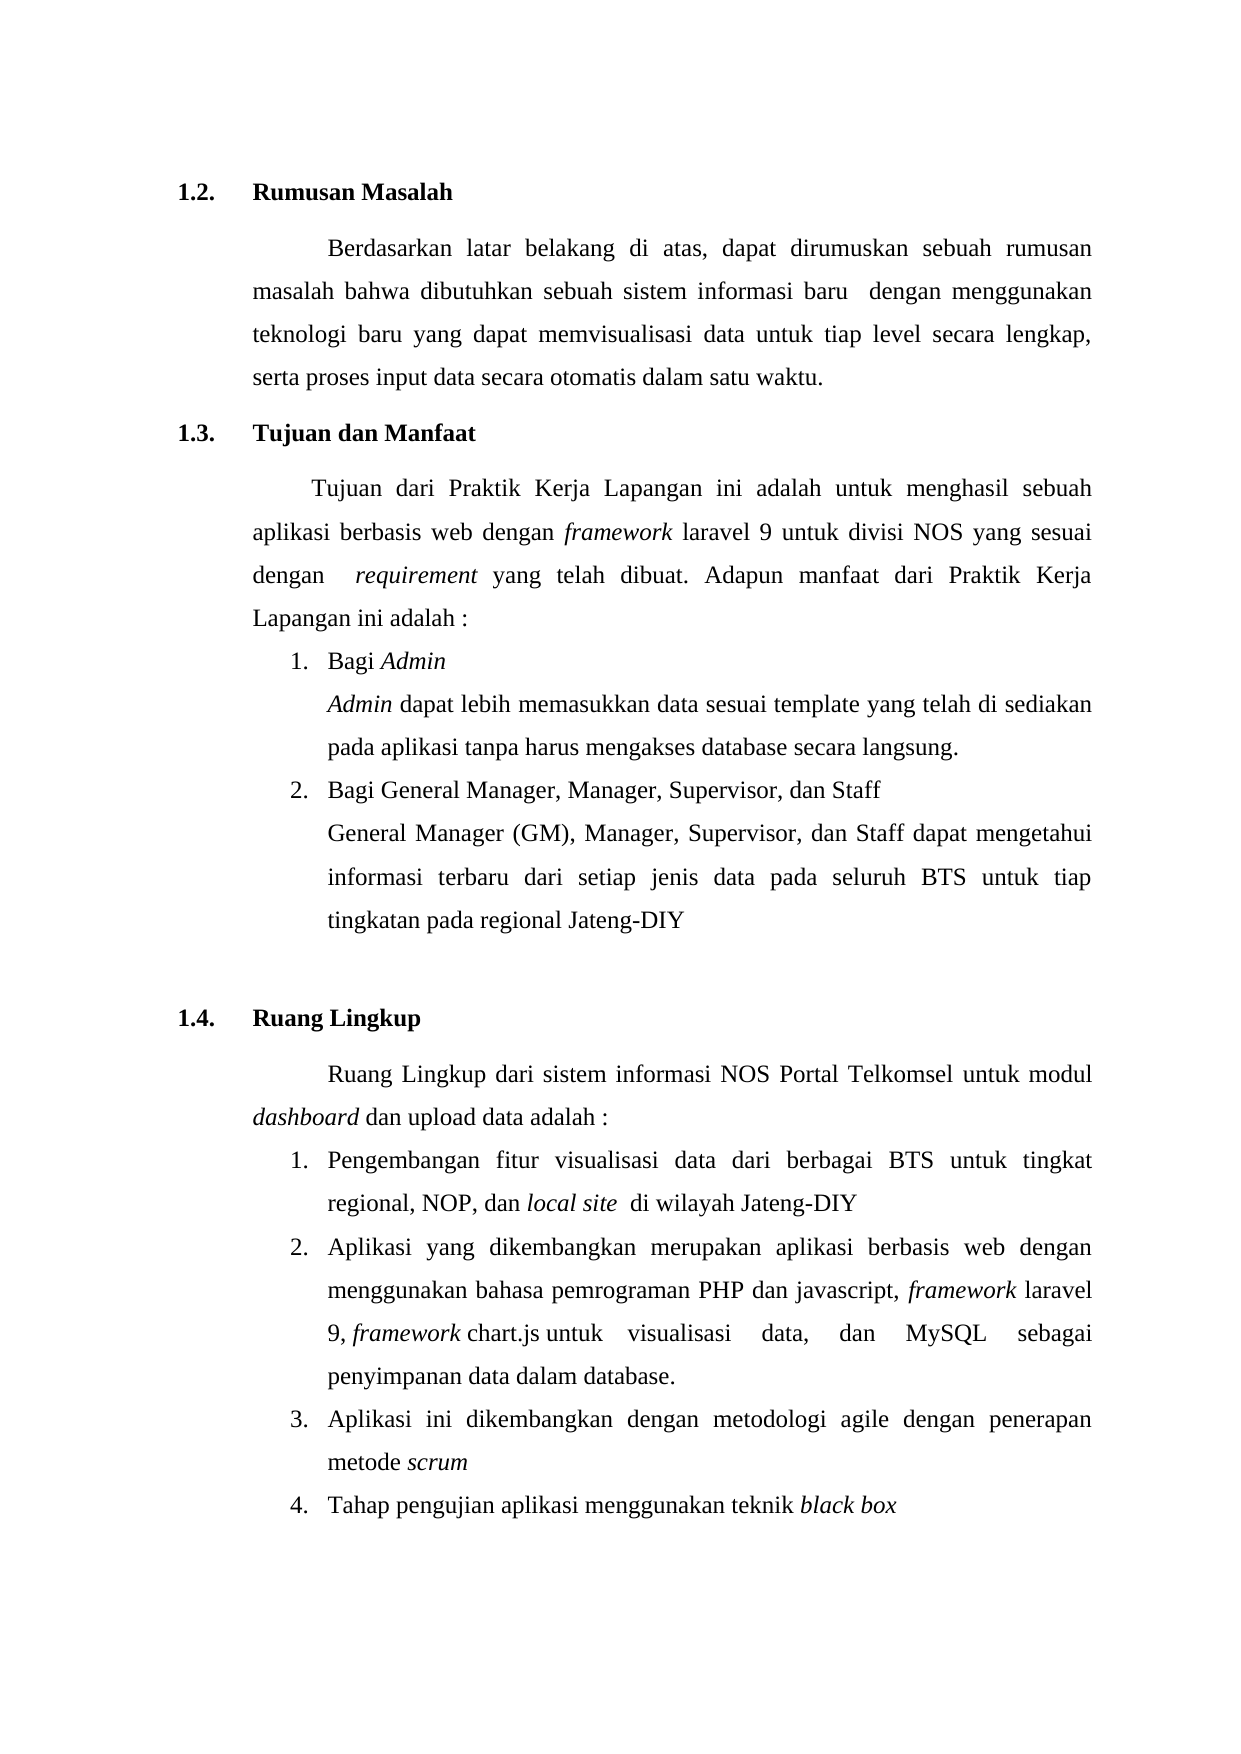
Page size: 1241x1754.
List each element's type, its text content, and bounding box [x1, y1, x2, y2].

text Berdasarkan latar belakang di atas, dapat dirumuskan sebuah rumusan masalah bahwa dibutuhkan sebuah sistem informasi baru dengan menggunakan teknologi baru yang dapat memvisualisasi data untuk tiap level secara lengkap, serta proses input data secara otomatis dalam satu waktu. [252, 233, 1092, 391]
subtitle 1.4. Ruang Lingkup [177, 1003, 1092, 1032]
list Admin dapat lebih memasukkan data sesuai template yang telah di sediakan pada aplikasi tanpa harus mengakses database secara langsung. [327, 689, 1092, 761]
list Bagi General Manager, Manager, Supervisor, dan Staff [290, 775, 1092, 804]
text Tujuan dari Praktik Kerja Lapangan ini adalah untuk menghasil sebuah aplikasi berbasis web dengan framework laravel 9 untuk divisi NOS yang sesuai dengan requirement yang telah dibuat. Adapun manfaat dari Praktik Kerja Lapangan ini adalah : [252, 473, 1092, 632]
list Bagi Admin [290, 646, 1092, 675]
list Aplikasi yang dikembangkan merupakan aplikasi berbasis web dengan menggunakan bahasa pemrograman PHP dan javascript, framework laravel 9, framework chart.js untuk visualisasi data, dan MySQL sebagai penyimpanan data dalam database. [290, 1232, 1092, 1390]
list General Manager (GM), Manager, Supervisor, dan Staff dapat mengetahui informasi terbaru dari setiap jenis data pada seluruh BTS untuk tiap tingkatan pada regional Jateng-DIY [327, 818, 1092, 933]
list Tahap pengujian aplikasi menggunakan teknik black box [290, 1490, 1092, 1519]
subtitle 1.3. Tujuan dan Manfaat [177, 418, 1092, 447]
text Ruang Lingkup dari sistem informasi NOS Portal Telkomsel untuk modul dashboard dan upload data adalah : [252, 1059, 1092, 1131]
list Aplikasi ini dikembangkan dengan metodologi agile dengan penerapan metode scrum [290, 1404, 1092, 1476]
subtitle 1.2. Rumusan Masalah [177, 177, 1092, 206]
list Pengembangan fitur visualisasi data dari berbagai BTS untuk tingkat regional, NOP, dan local site di wilayah Jateng-DIY [290, 1145, 1092, 1217]
